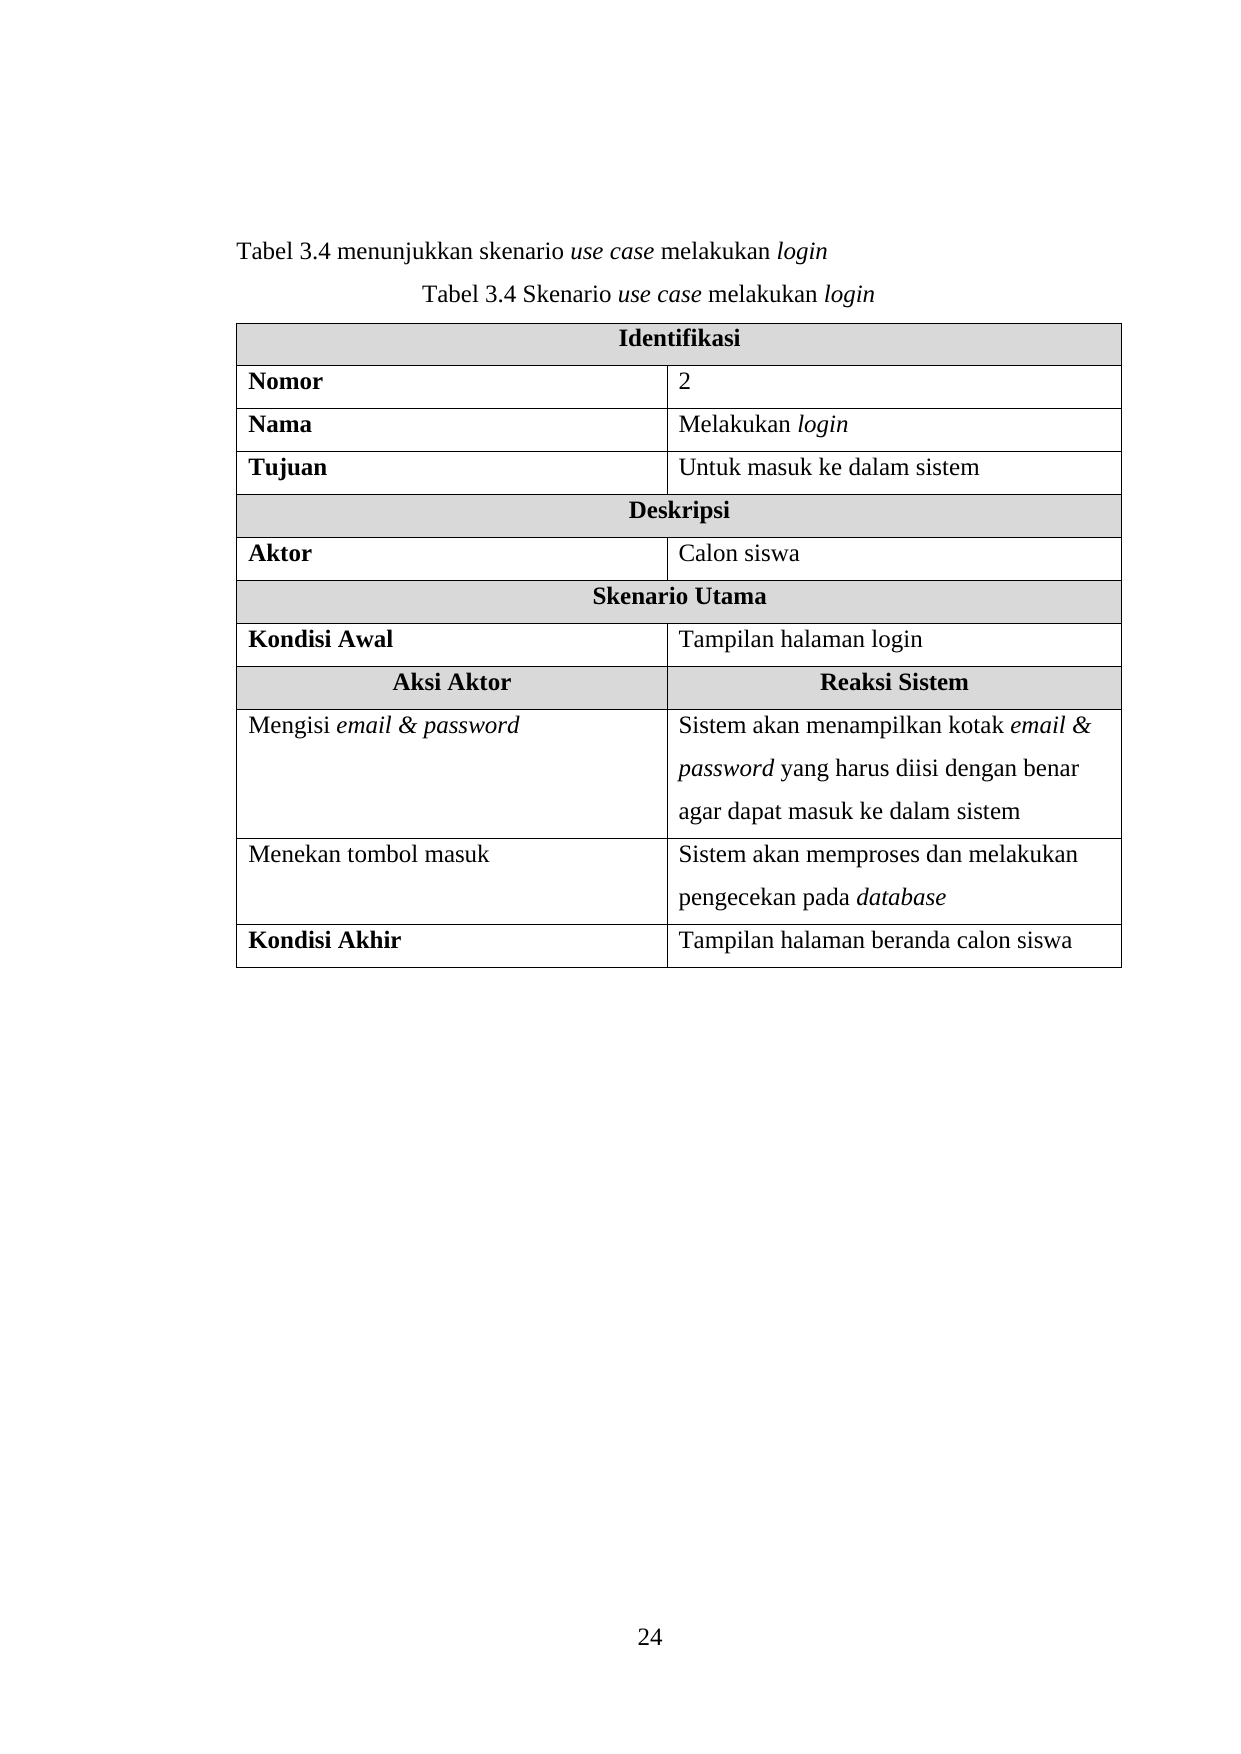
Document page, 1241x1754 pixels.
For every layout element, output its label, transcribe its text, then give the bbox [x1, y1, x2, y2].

table_cell Tujuan [237, 452, 667, 494]
table_cell Melakukan login [668, 409, 1121, 451]
table_cell Sistem akan menampilkan kotak email & password yang harus diisi dengan benar agar dapat masuk ke dalam sistem [668, 710, 1121, 838]
table_cell Kondisi Akhir [237, 925, 667, 967]
table_cell Untuk masuk ke dalam sistem [668, 452, 1121, 494]
table_cell Nomor [237, 366, 667, 408]
table_cell Aksi Aktor [237, 667, 667, 709]
table_cell Sistem akan memproses dan melakukan pengecekan pada database [668, 839, 1121, 924]
table_cell Reaksi Sistem [668, 667, 1121, 709]
table_cell Tampilan halaman beranda calon siswa [668, 925, 1121, 967]
table_cell Skenario Utama [237, 581, 1121, 623]
text Tabel 3.4 menunjukkan skenario use case melakukan login [236, 236, 1063, 265]
table_header Identifikasi [237, 324, 1121, 365]
table_cell Menekan tombol masuk [237, 839, 667, 924]
table_cell Kondisi Awal [237, 624, 667, 666]
table_cell Deskripsi [237, 495, 1121, 537]
text Tabel 3.4 Skenario use case melakukan login [236, 279, 1063, 308]
table_cell Nama [237, 409, 667, 451]
table_cell Aktor [237, 538, 667, 580]
table_cell 2 [668, 366, 1121, 408]
table_cell Calon siswa [668, 538, 1121, 580]
table_cell Mengisi email & password [237, 710, 667, 838]
table_cell Tampilan halaman login [668, 624, 1121, 666]
